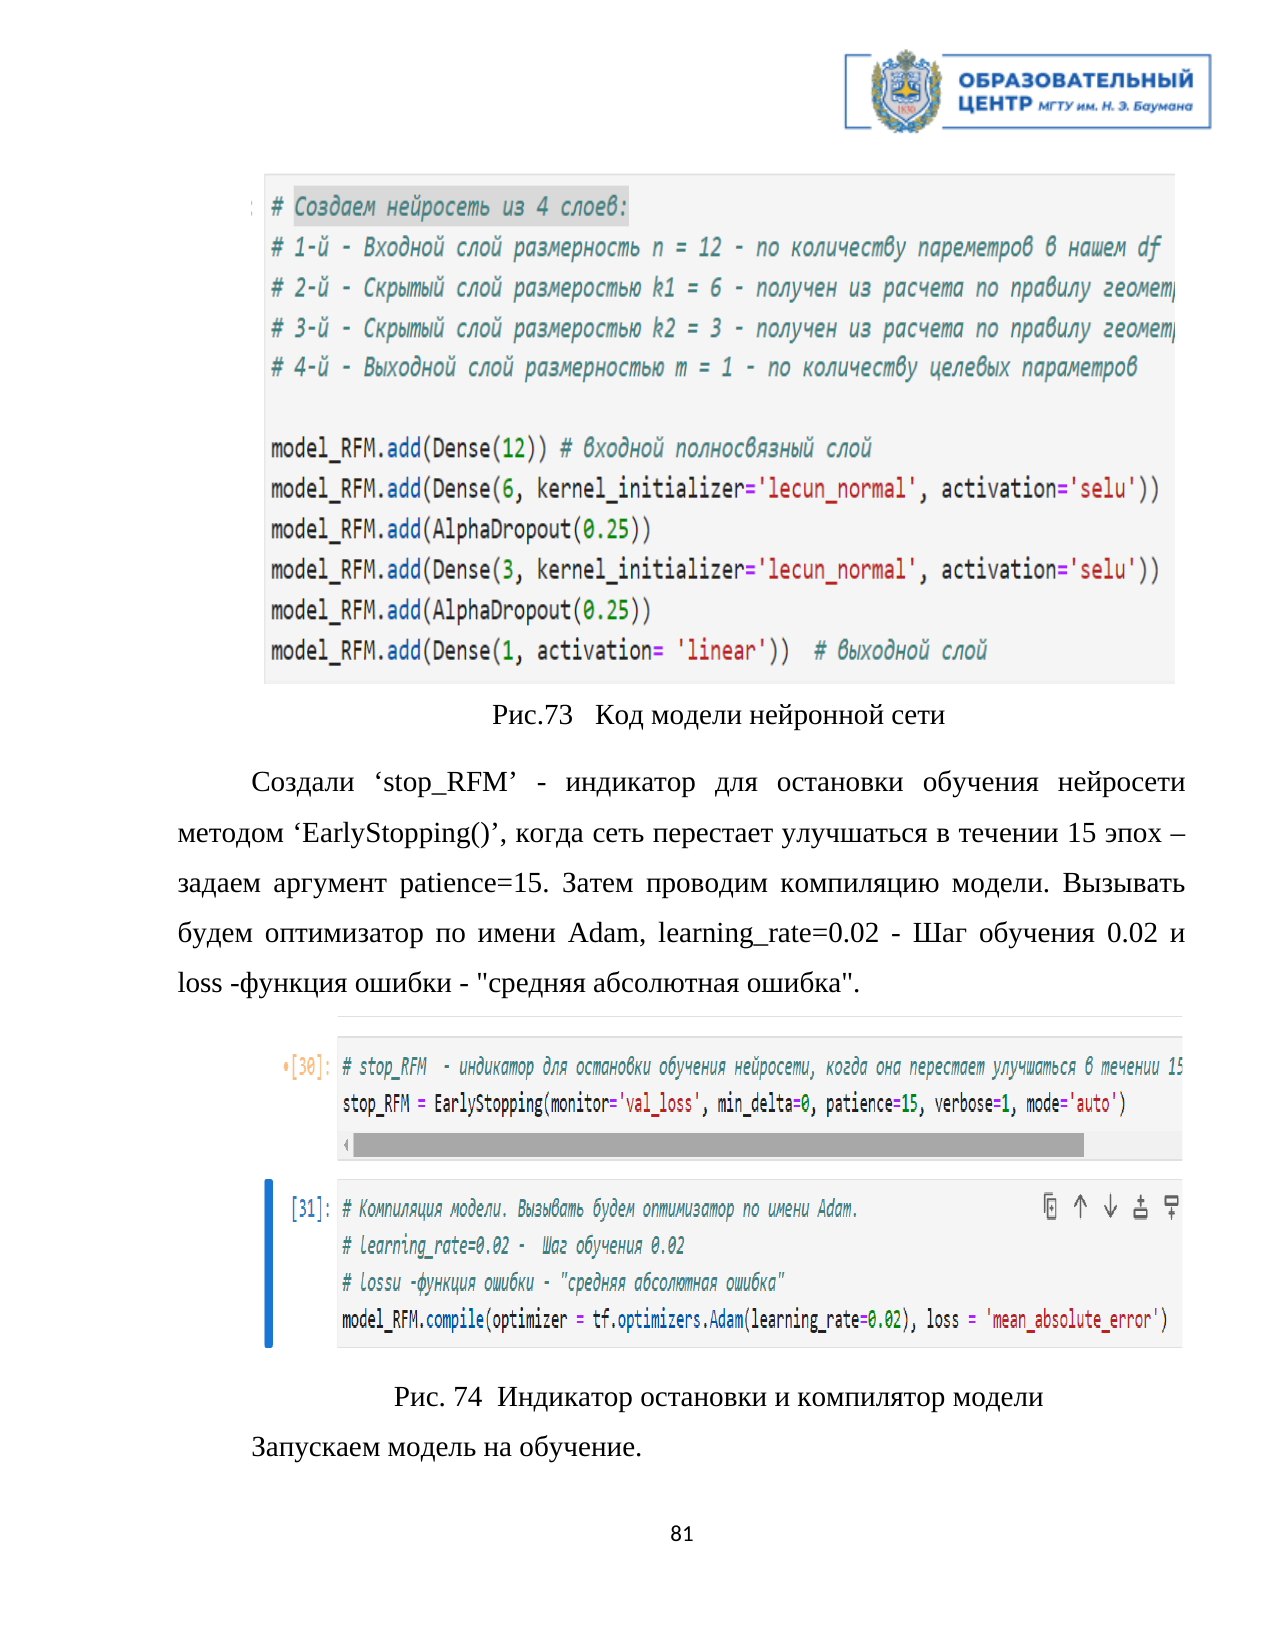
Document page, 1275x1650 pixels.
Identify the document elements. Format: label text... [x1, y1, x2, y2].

text Рис. 74 Индикатор остановки и компилятор модели [177, 1379, 1186, 1412]
picture [251, 162, 1175, 684]
picture [251, 1016, 1183, 1365]
text Создали ‘stop_RFM’ - индикатор для остановки обучения нейросети методом ‘EarlyStopping()’, когда сеть перестает улучшаться в течении 15 эпох – задаем аргумент patience=15. Затем проводим компиляцию модели. Вызывать будем оптимизатор по имени Adam, learning_rate=0.02 - Шаг обучения 0.02 и loss -функция ошибки - "средняя абсолютная ошибка". [177, 764, 1186, 999]
text Рис.73 Код модели нейронной сети [177, 697, 1186, 731]
text Запускаем модель на обучение. [177, 1429, 1186, 1462]
picture [814, 26, 1262, 149]
